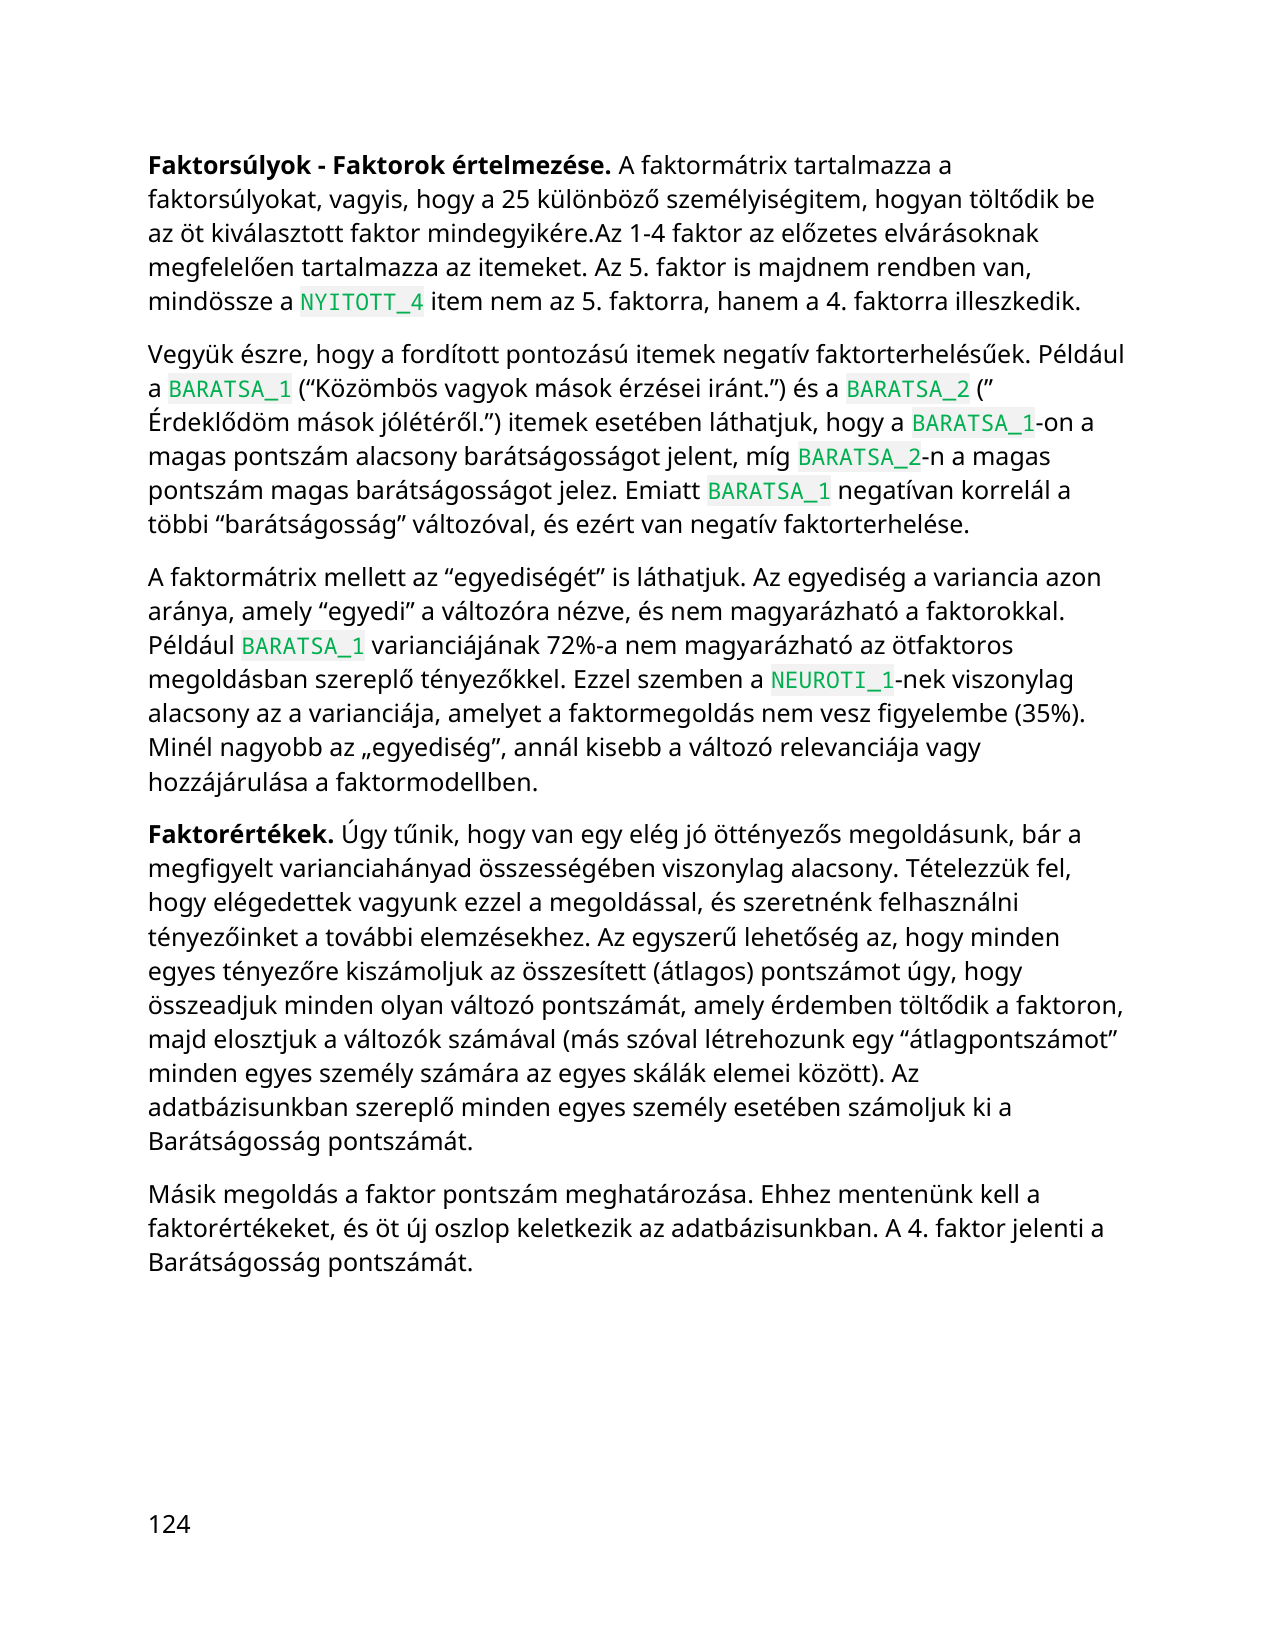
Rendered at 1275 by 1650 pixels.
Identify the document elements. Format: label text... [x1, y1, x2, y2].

text A faktormátrix mellett az “egyediségét” is láthatjuk. Az egyediség a variancia azon aránya, amely “egyedi” a változóra nézve, és nem magyarázható a faktorokkal. Például BARATSA_1 varianciájának 72%-a nem magyarázható az ötfaktoros megoldásban szereplő tényezőkkel. Ezzel szemben a NEUROTI_1-nek viszonylag alacsony az a varianciája, amelyet a faktormegoldás nem vesz figyelembe (35%). Minél nagyobb az „egyediség”, annál kisebb a változó relevanciája vagy hozzájárulása a faktormodellben. [148, 560, 1127, 798]
text Vegyük észre, hogy a fordított pontozású itemek negatív faktorterhelésűek. Például a BARATSA_1 (“Közömbös vagyok mások érzései iránt.”) és a BARATSA_2 (” Érdeklődöm mások jólétéről.”) itemek esetében láthatjuk, hogy a BARATSA_1-on a magas pontszám alacsony barátságosságot jelent, míg BARATSA_2-n a magas pontszám magas barátságosságot jelez. Emiatt BARATSA_1 negatívan korrelál a többi “barátságosság” változóval, és ezért van negatív faktorterhelése. [148, 337, 1127, 541]
text Másik megoldás a faktor pontszám meghatározása. Ehhez mentenünk kell a faktorértékeket, és öt új oszlop keletkezik az adatbázisunkban. A 4. faktor jelenti a Barátságosság pontszámát. [148, 1176, 1127, 1278]
text Faktorértékek. Úgy tűnik, hogy van egy elég jó öttényezős megoldásunk, bár a megfigyelt varianciahányad összességében viszonylag alacsony. Tételezzük fel, hogy elégedettek vagyunk ezzel a megoldással, és szeretnénk felhasználni tényezőinket a további elemzésekhez. Az egyszerű lehetőség az, hogy minden egyes tényezőre kiszámoljuk az összesített (átlagos) pontszámot úgy, hogy összeadjuk minden olyan változó pontszámát, amely érdemben töltődik a faktoron, majd elosztjuk a változók számával (más szóval létrehozunk egy “átlagpontszámot” minden egyes személy számára az egyes skálák elemei között). Az adatbázisunkban szereplő minden egyes személy esetében számoljuk ki a Barátságosság pontszámát. [148, 817, 1127, 1158]
text Faktorsúlyok - Faktorok értelmezése. A faktormátrix tartalmazza a faktorsúlyokat, vagyis, hogy a 25 különböző személyiségitem, hogyan töltődik be az öt kiválasztott faktor mindegyikére.Az 1-4 faktor az előzetes elvárásoknak megfelelően tartalmazza az itemeket. Az 5. faktor is majdnem rendben van, mindössze a NYITOTT_4 item nem az 5. faktorra, hanem a 4. faktorra illeszkedik. [148, 148, 1127, 318]
